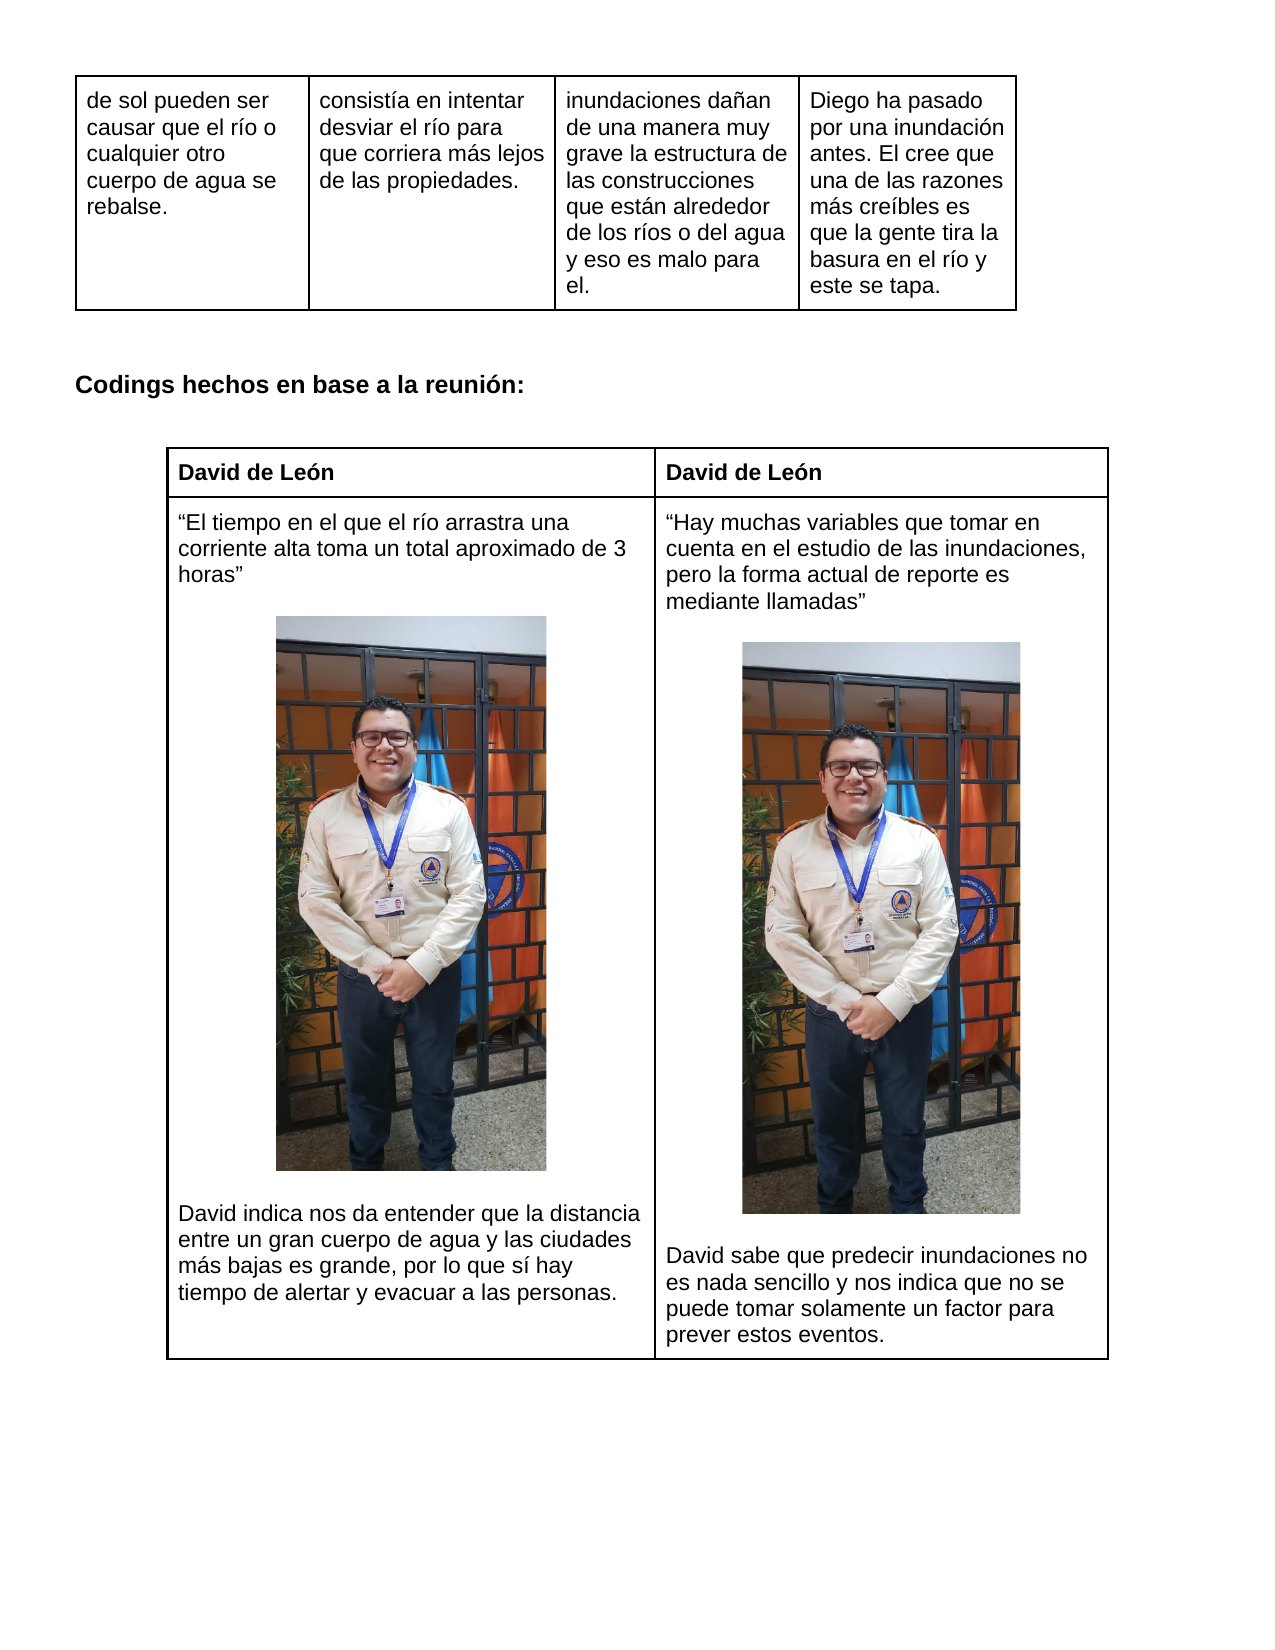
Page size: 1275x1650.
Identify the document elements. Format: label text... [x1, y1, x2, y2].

picture [276, 616, 547, 1171]
picture [742, 642, 1021, 1214]
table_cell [800, 77, 1015, 309]
table_header David de León [656, 449, 1107, 496]
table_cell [310, 77, 554, 309]
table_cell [77, 77, 308, 309]
table_header David de León [169, 449, 654, 496]
table_cell “El tiempo en el que el río arrastra una corriente alta toma un total aproximado de 3 horas” David indica nos da entender que la distancia entre un gran cuerpo de agua y las ciudades más bajas es grande, por lo que sí hay tiempo de alertar y evacuar a las personas. [169, 498, 654, 1358]
table_cell “Hay muchas variables que tomar en cuenta en el estudio de las inundaciones, pero la forma actual de reporte es mediante llamadas” David sabe que predecir inundaciones no es nada sencillo y nos indica que no se puede tomar solamente un factor para prever estos eventos. [656, 498, 1107, 1358]
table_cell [556, 77, 798, 309]
text Codings hechos en base a la reunión: [75, 370, 1200, 399]
